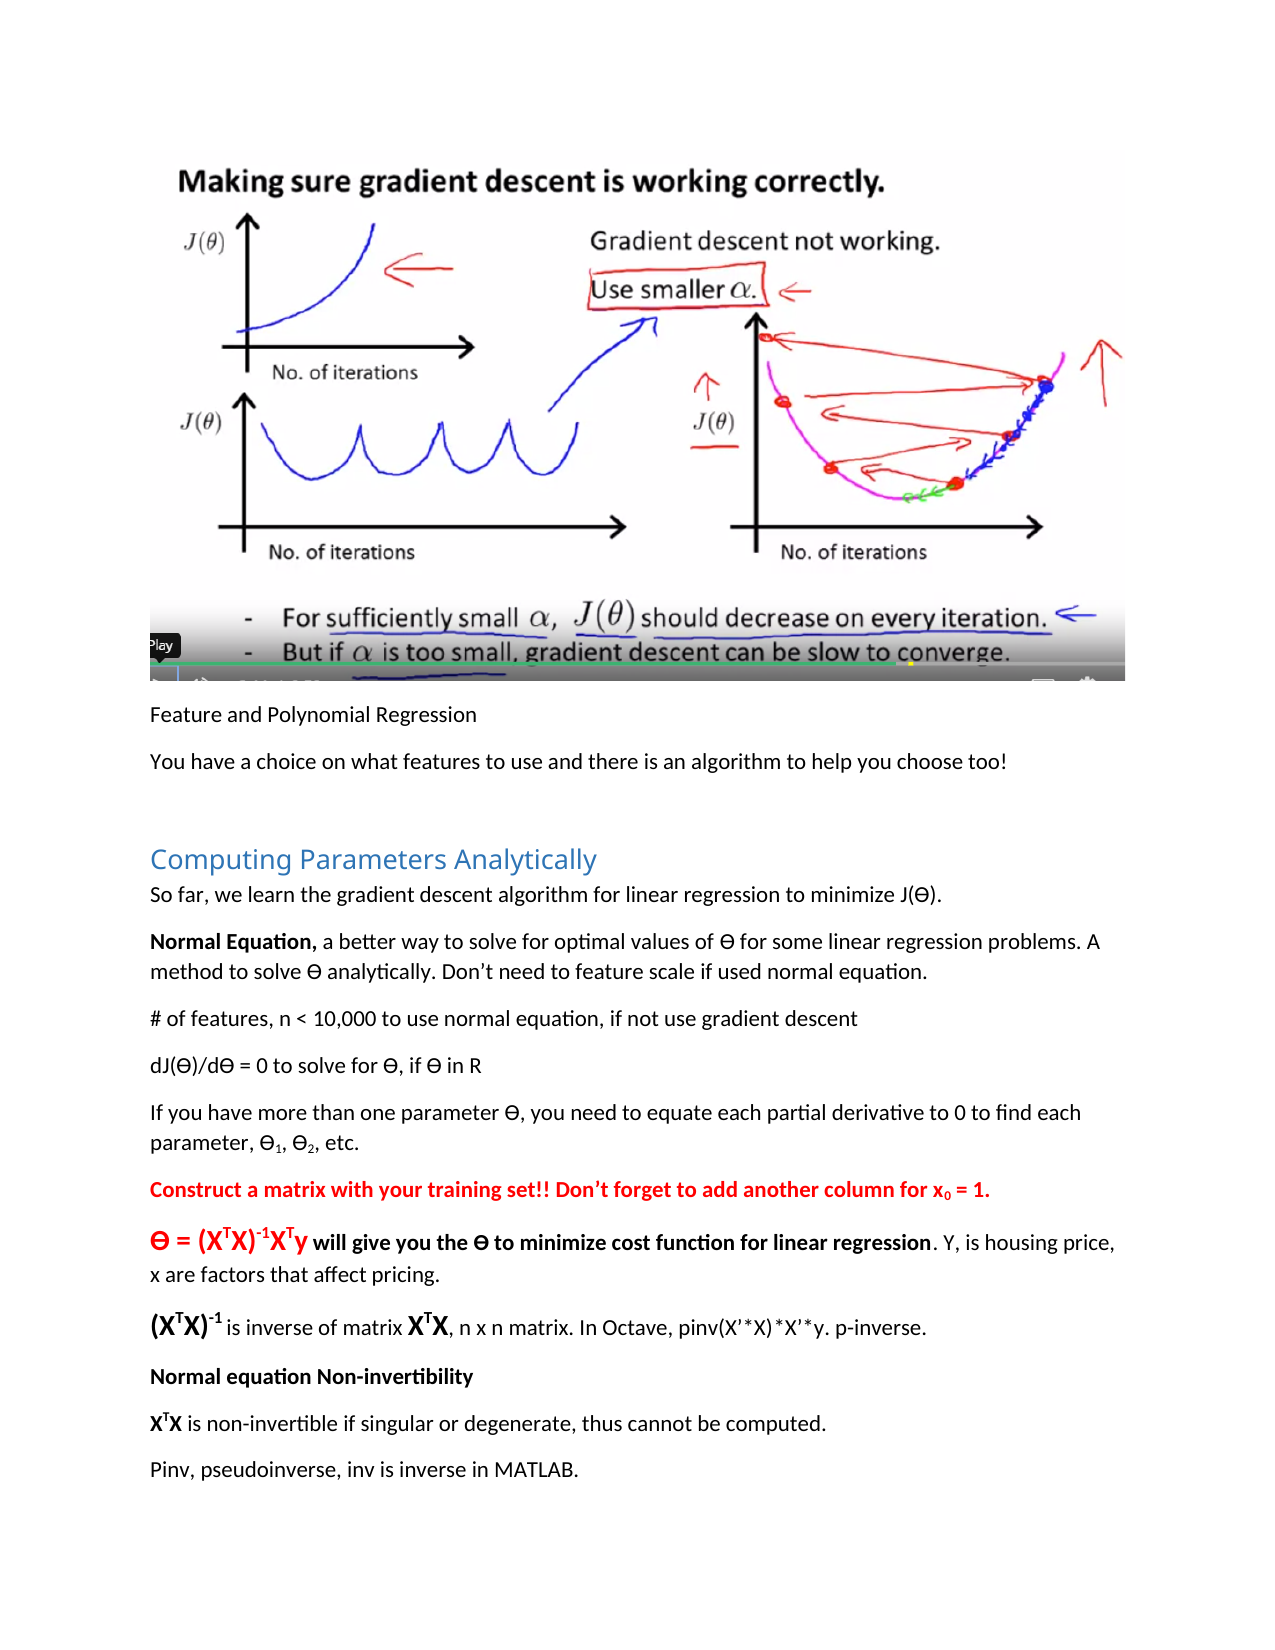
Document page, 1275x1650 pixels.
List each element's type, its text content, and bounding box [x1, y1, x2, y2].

text Normal equation Non-invertibility [150, 1362, 1125, 1390]
text Ɵ = (XTX)-1XTy will give you the Ɵ to minimize cost function for linear regression. Y, is housing price, x are factors that affect pricing. [150, 1222, 1125, 1288]
text Normal Equation, a better way to solve for optimal values of Ɵ for some linear regression problems. A method to solve Ɵ analytically. Don’t need to feature scale if used normal equation. [150, 927, 1125, 985]
text dJ(Ɵ)/dƟ = 0 to solve for Ɵ, if Ɵ in R [150, 1051, 1125, 1079]
text If you have more than one parameter Ɵ, you need to equate each partial derivative to 0 to find each parameter, Ɵ1, Ɵ2, etc. [150, 1098, 1125, 1156]
picture [150, 150, 1125, 681]
text Construct a matrix with your training set!! Don’t forget to add another column for x0 = 1. [150, 1175, 1125, 1203]
text So far, we learn the gradient descent algorithm for linear regression to minimize J(Ɵ). [150, 880, 1125, 908]
text You have a choice on what features to use and there is an algorithm to help you choose too! [150, 747, 1125, 775]
text (XTX)-1 is inverse of matrix XTX, n x n matrix. In Octave, pinv(X’*X)*X’*y. p-inverse. [150, 1307, 1125, 1342]
text Pinv, pseudoinverse, inv is inverse in MATLAB. [150, 1456, 1125, 1483]
text # of features, n < 10,000 to use normal equation, if not use gradient descent [150, 1004, 1125, 1032]
subtitle Computing Parameters Analytically [150, 841, 1125, 877]
text Feature and Polynomial Regression [150, 700, 1125, 728]
text XTX is non-invertible if singular or degenerate, thus cannot be computed. [150, 1409, 1125, 1437]
